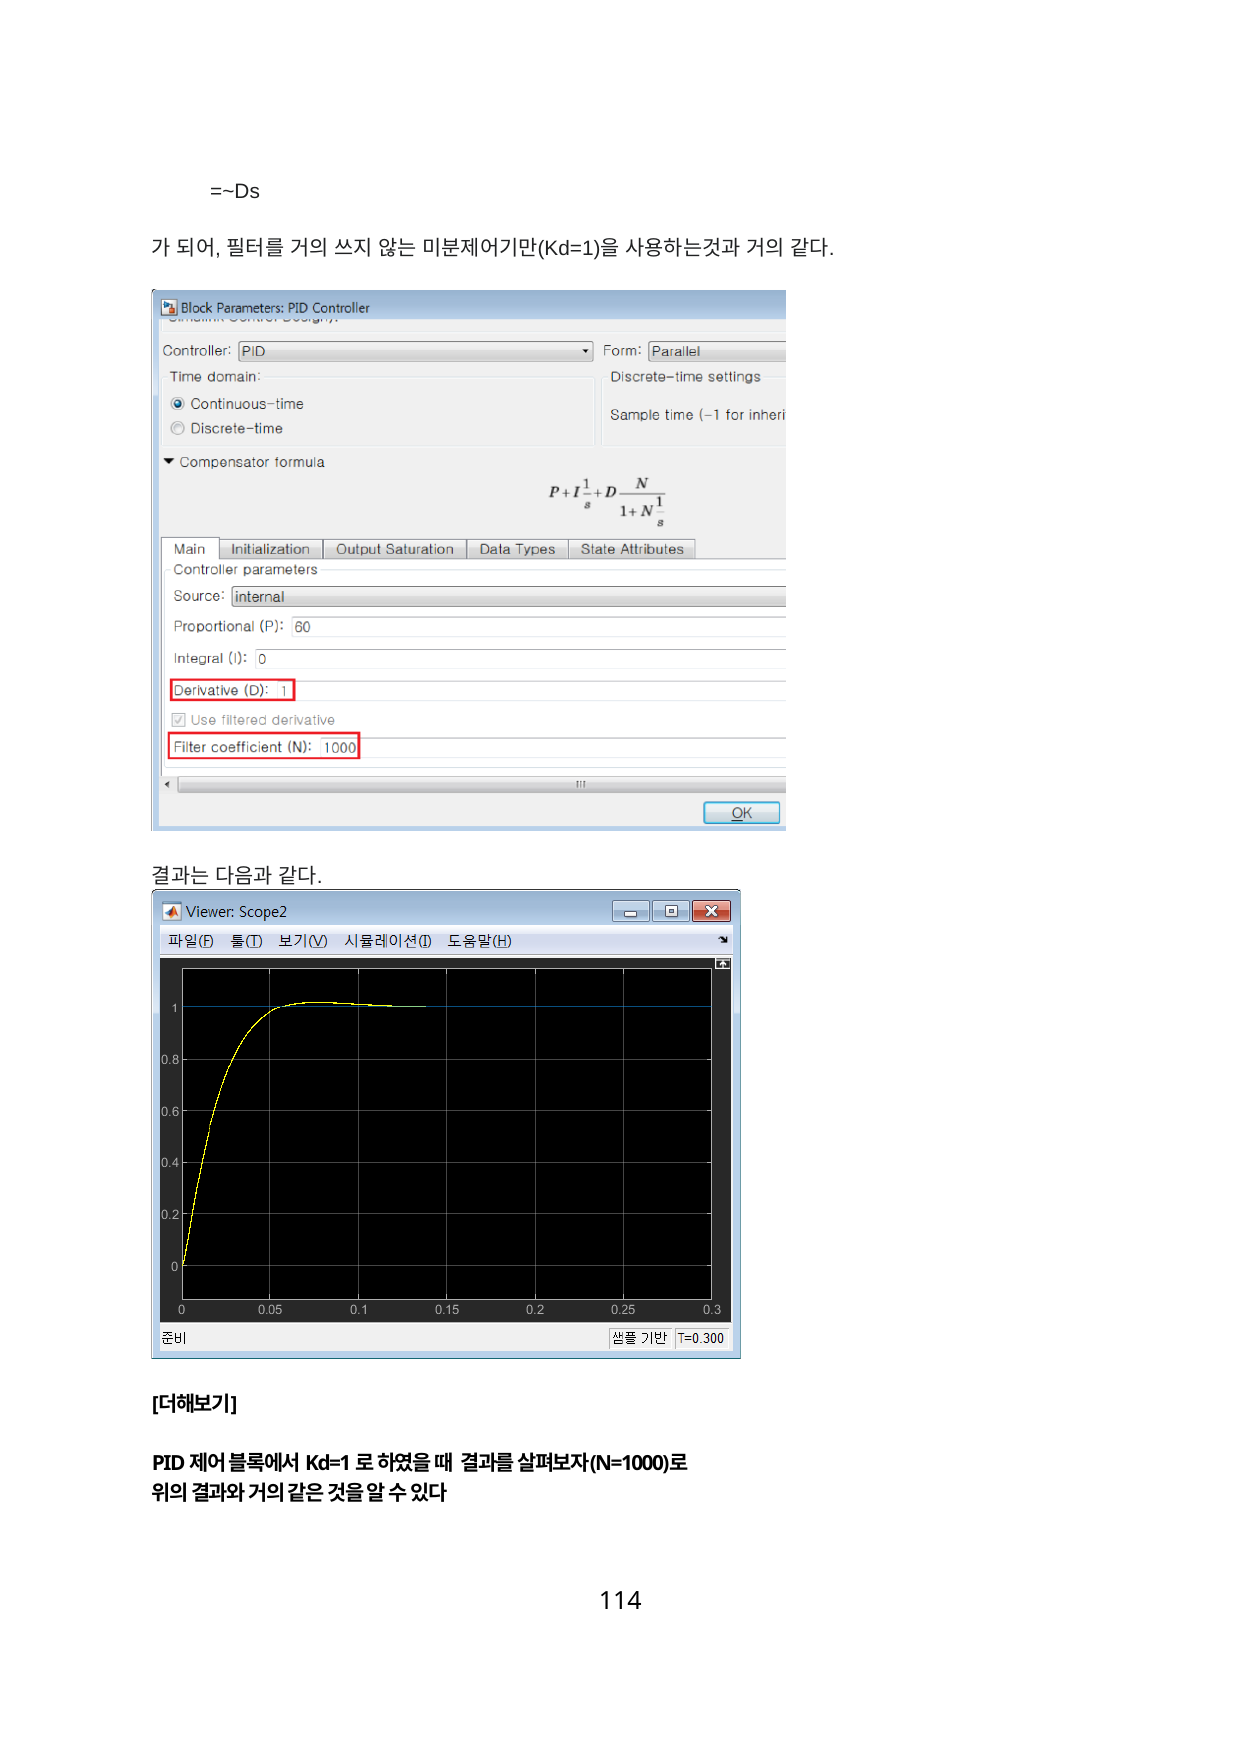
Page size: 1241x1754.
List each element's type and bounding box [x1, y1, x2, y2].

table_header [150, 177, 1095, 1508]
picture [151, 889, 741, 1359]
picture [151, 289, 786, 831]
